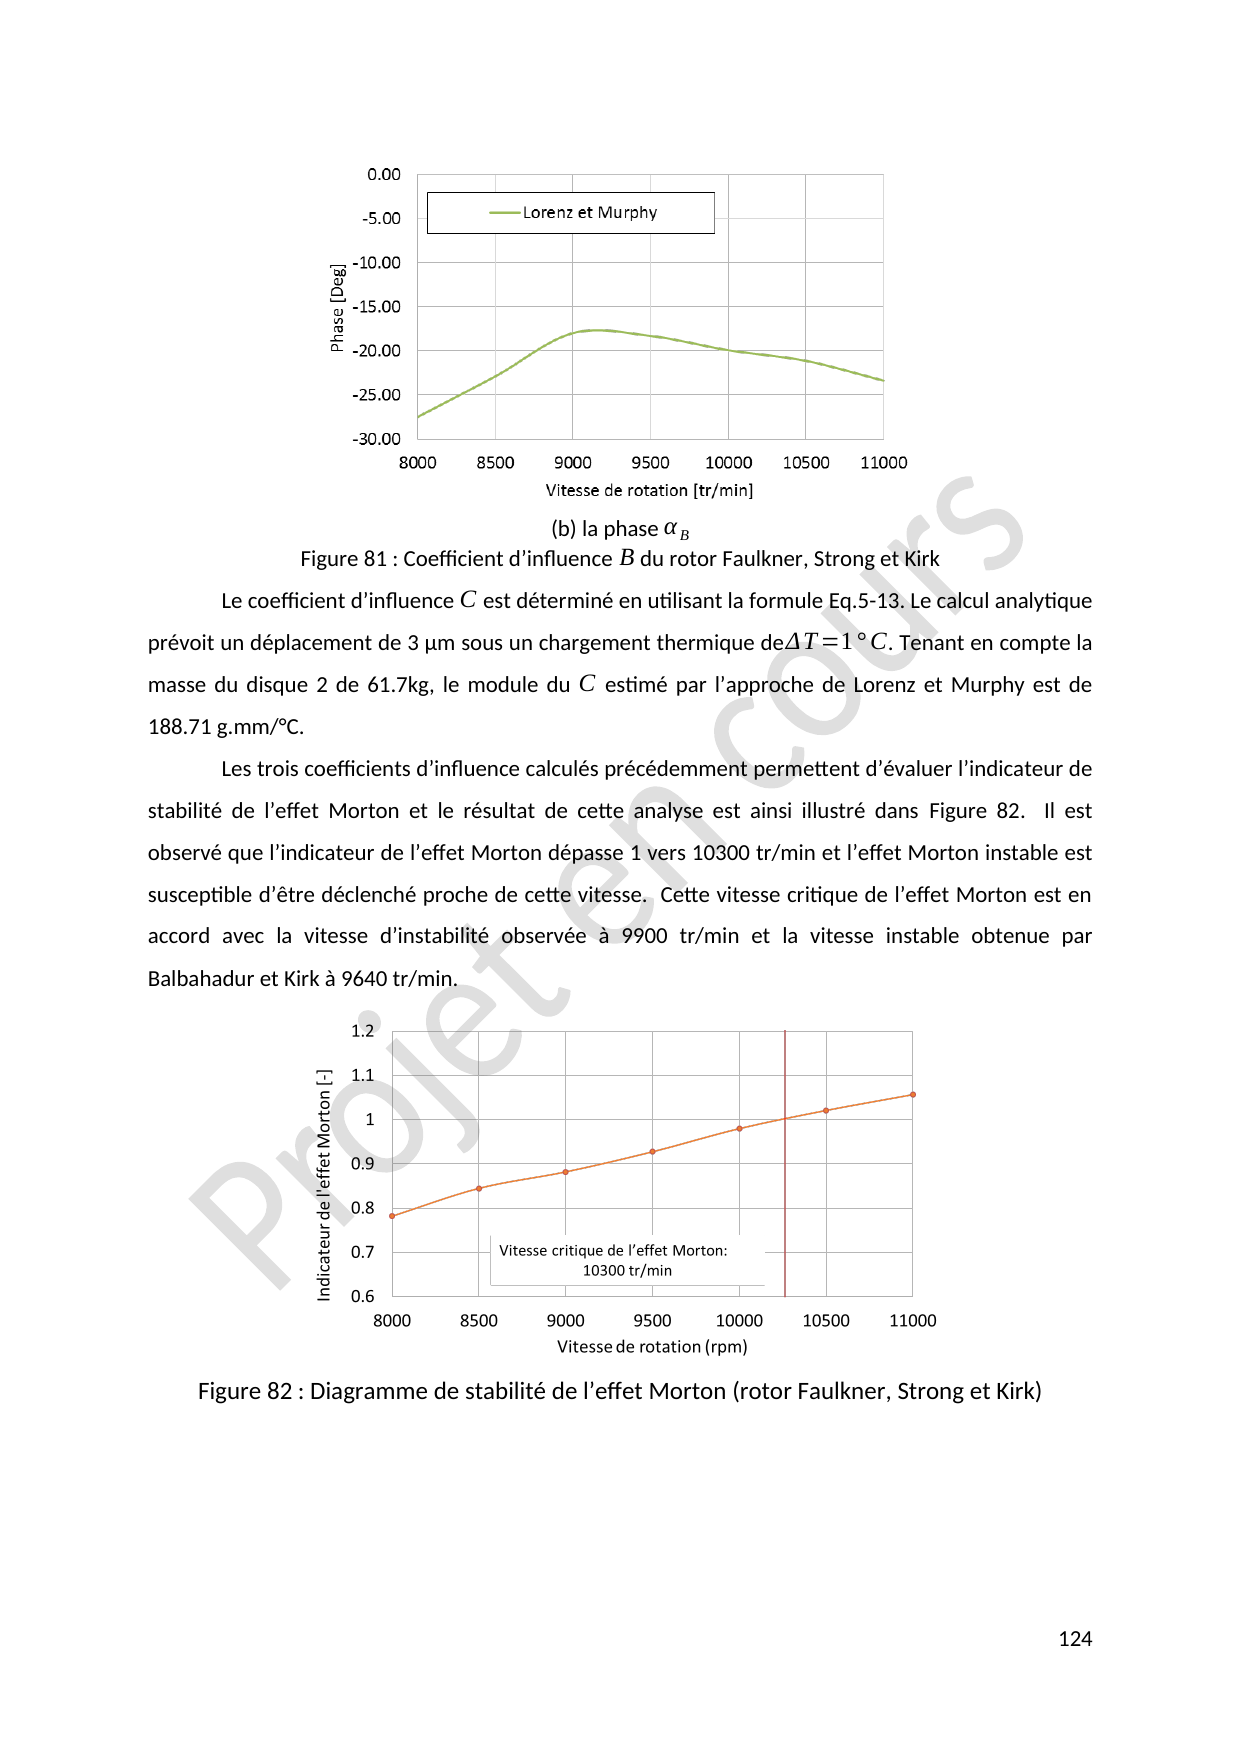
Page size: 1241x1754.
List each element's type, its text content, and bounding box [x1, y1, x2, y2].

picture [297, 1005, 943, 1360]
text (b) la phase [148, 512, 1093, 544]
picture [317, 147, 923, 513]
text Le coefficient d’influence est déterminé en utilisant la formule Eq.13. Le calcul analytique prévoit un déplacement de 3 µm sous un chargement thermique de. Tenant en compte la masse du disque 2 de 61.7kg, le module du estimé par l’approche de Lorenz et Murphy est de 188.71 g.mm/°C. [148, 586, 1093, 740]
